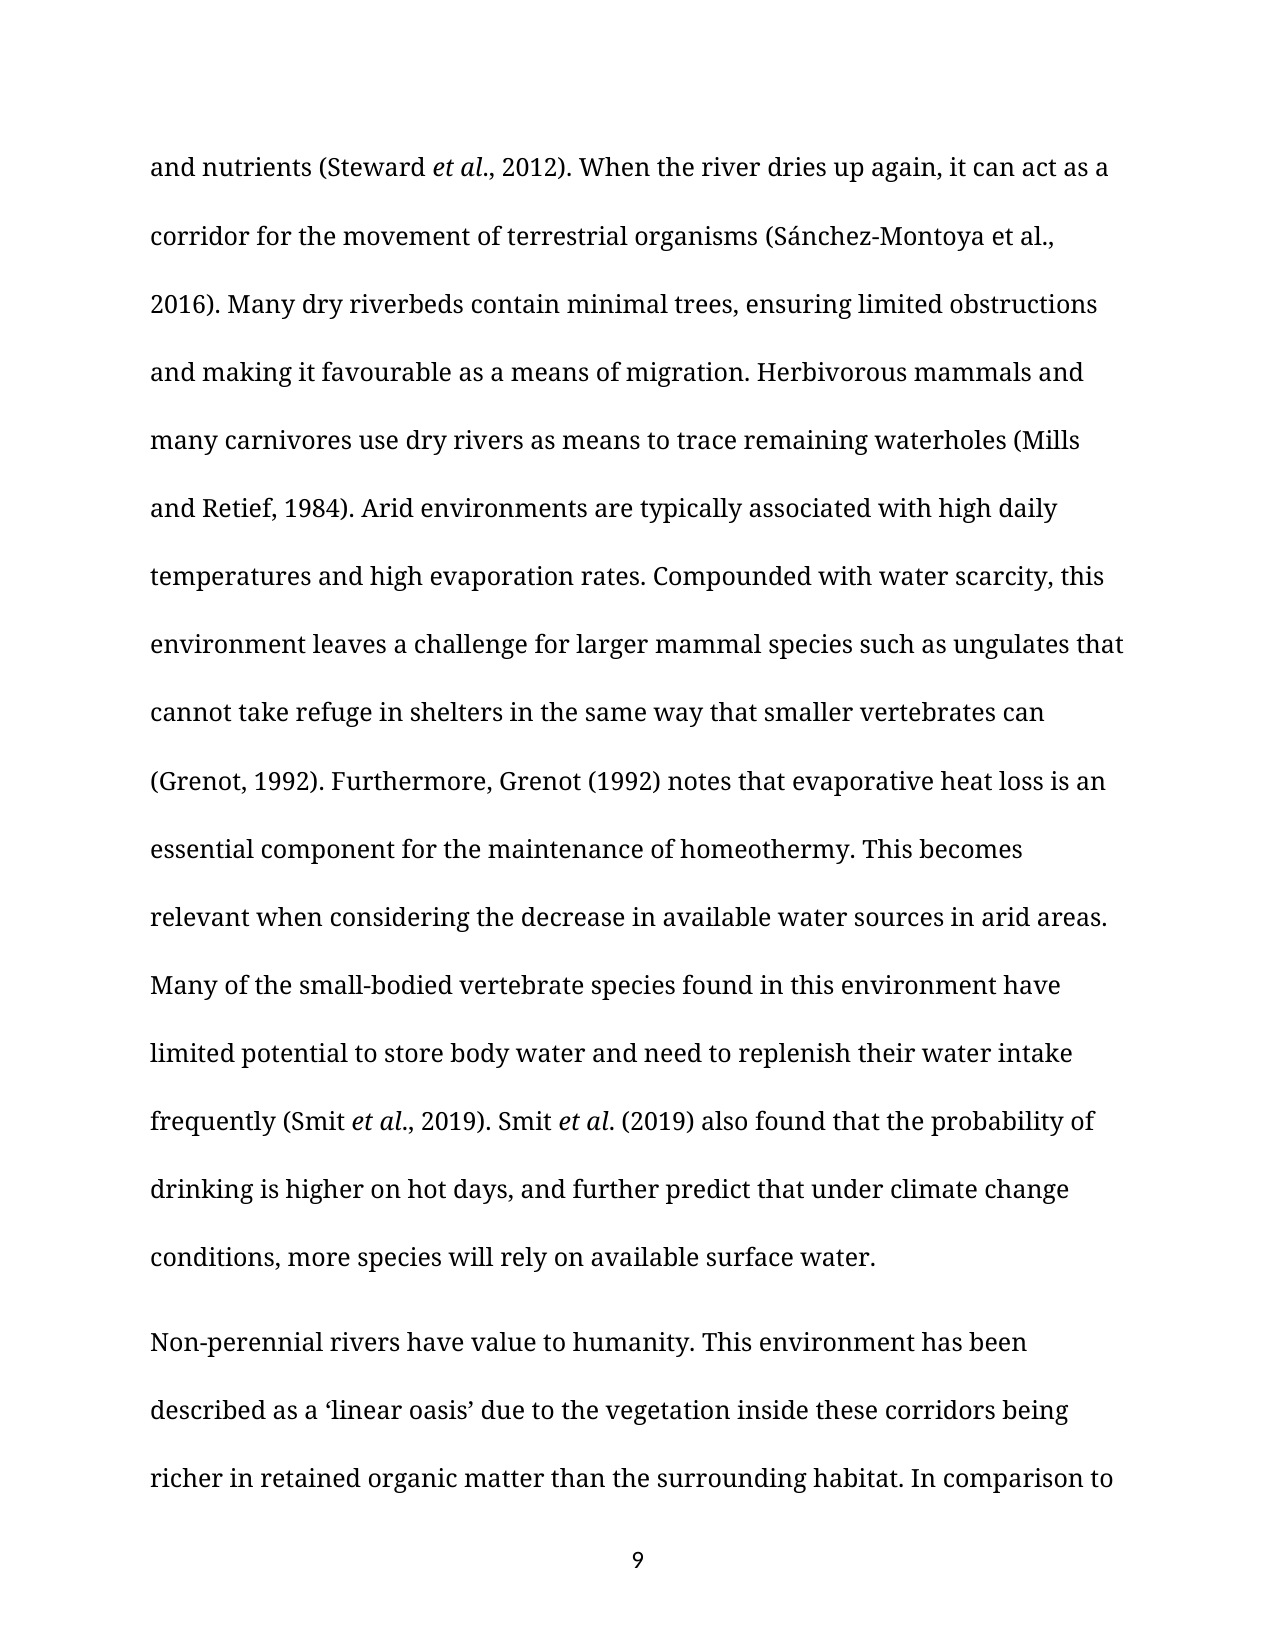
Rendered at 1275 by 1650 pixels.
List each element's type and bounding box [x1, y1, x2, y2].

text [150, 150, 1125, 1274]
text [150, 1325, 1125, 1495]
